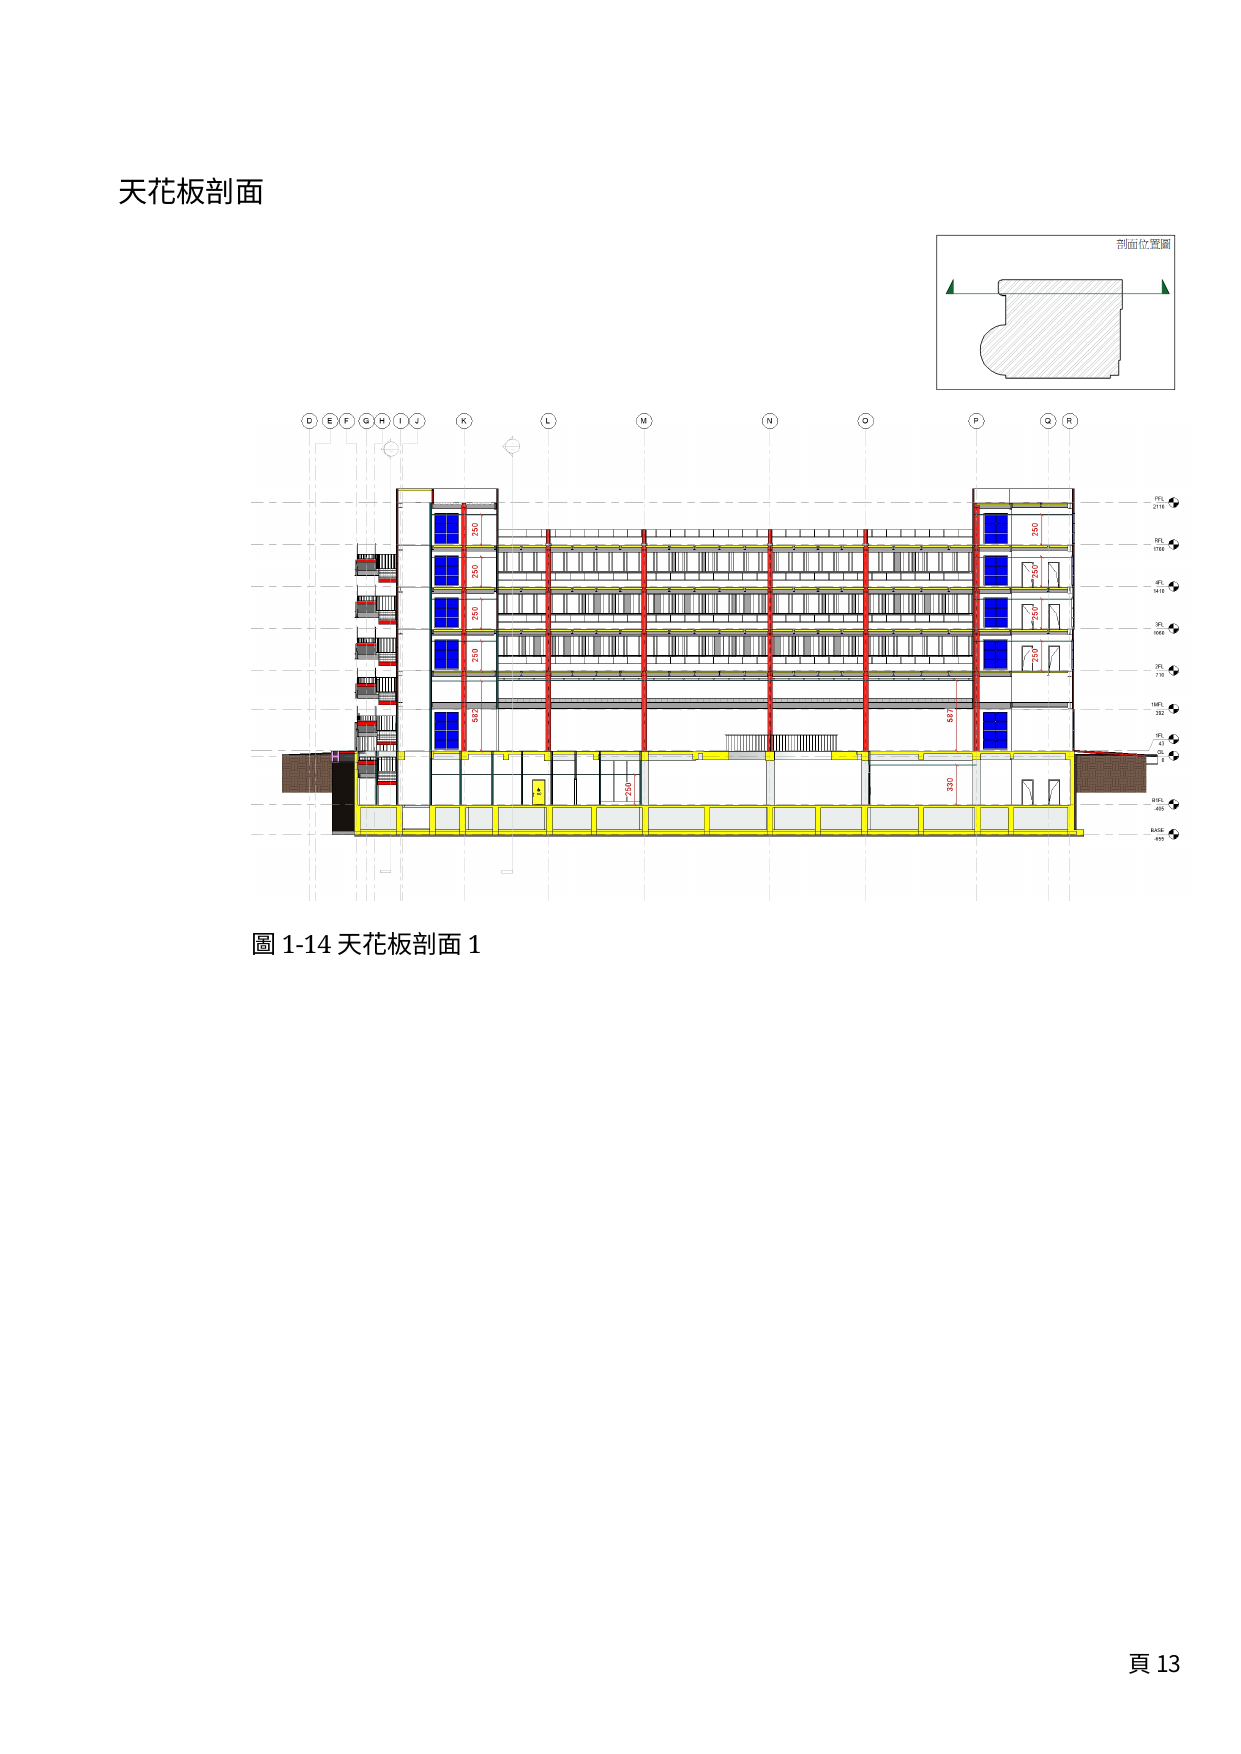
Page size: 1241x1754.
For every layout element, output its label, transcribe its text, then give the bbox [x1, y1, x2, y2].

picture [251, 413, 1196, 901]
picture [933, 227, 1182, 390]
text 圖 1-14 天花板剖面1 [251, 924, 1181, 960]
text 天花板剖面 [118, 169, 1181, 211]
